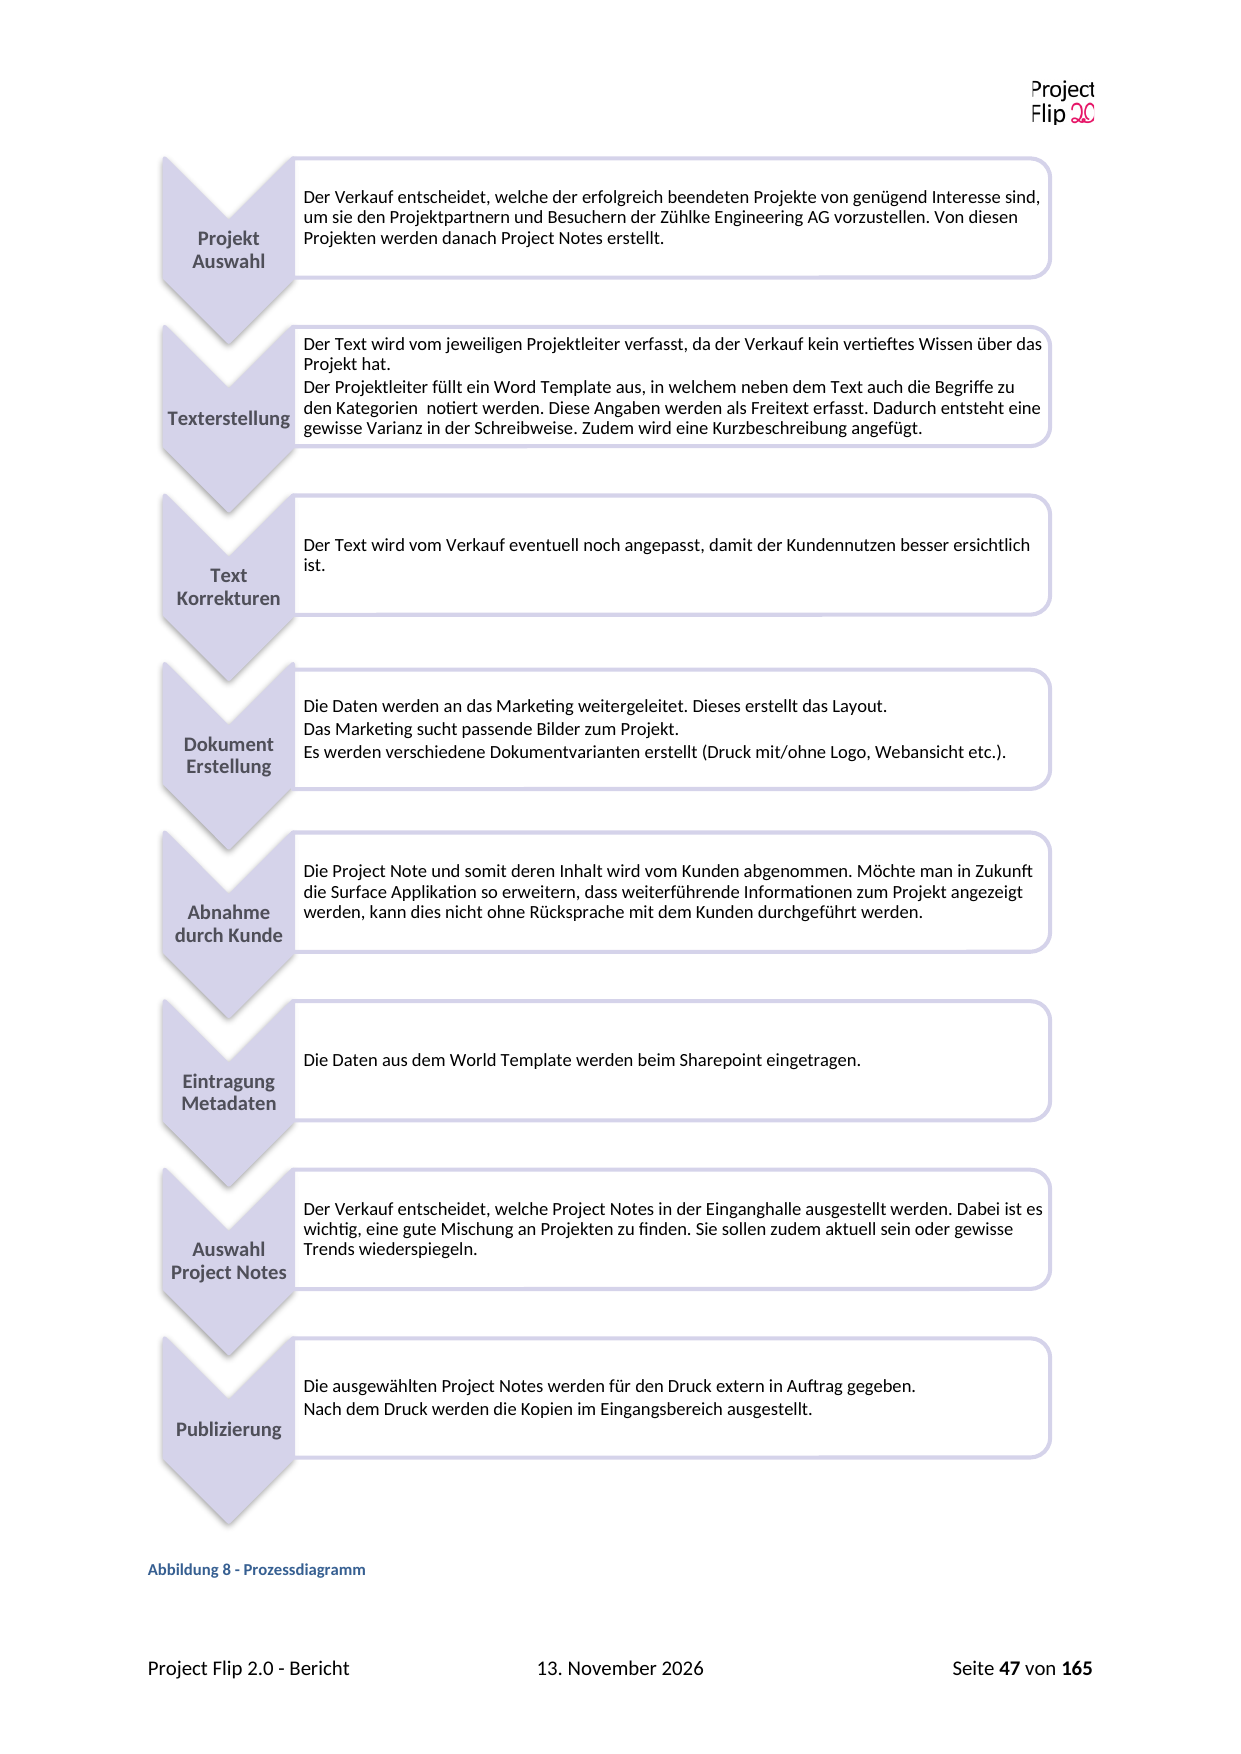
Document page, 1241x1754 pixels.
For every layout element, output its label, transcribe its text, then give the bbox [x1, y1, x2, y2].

text Abbildung 8 - Prozessdiagramm [148, 1559, 1093, 1579]
picture [1081, 79, 1097, 124]
